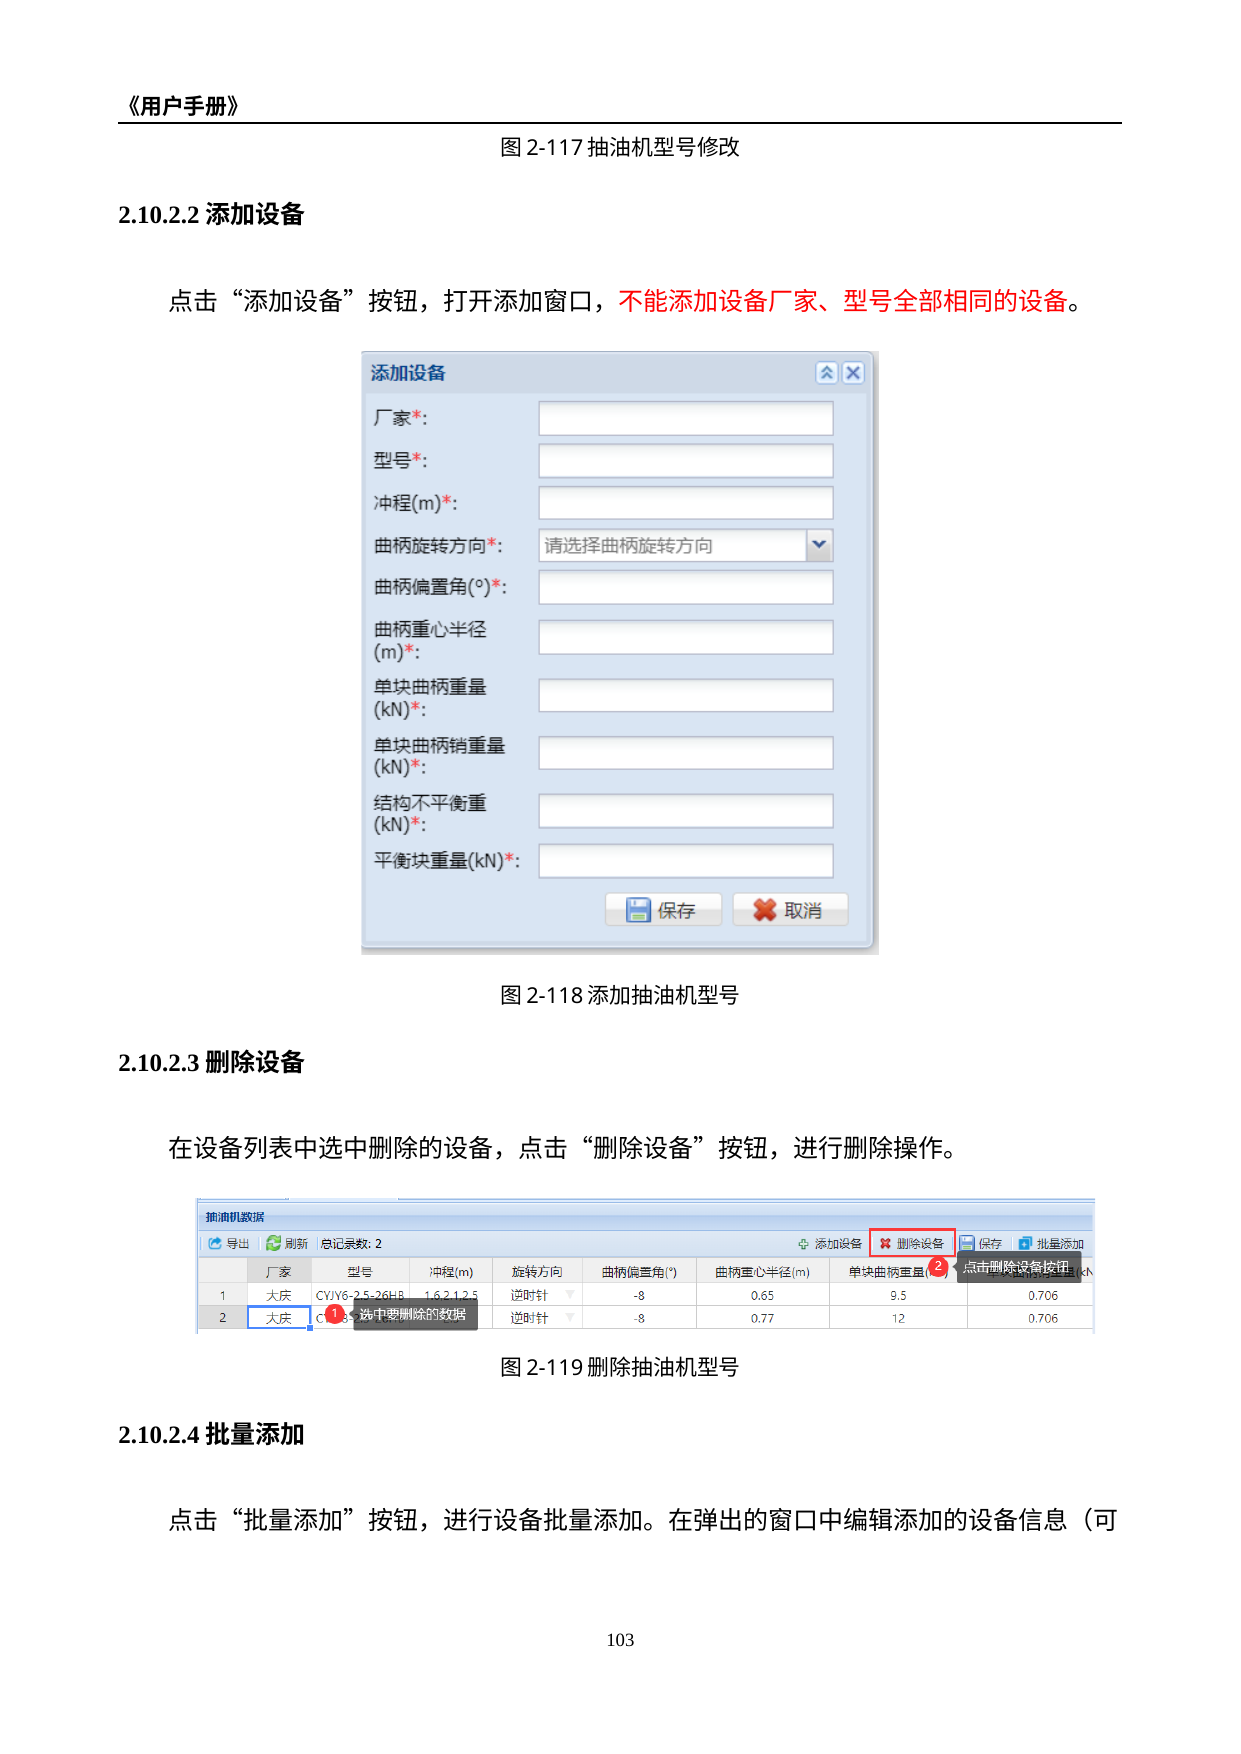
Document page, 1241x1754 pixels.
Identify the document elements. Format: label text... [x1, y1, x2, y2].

subtitle 2.10.2.2 添加设备 [118, 179, 1122, 247]
picture [195, 1198, 1096, 1334]
text 图2-119删除抽油机型号 [118, 1349, 1122, 1383]
subtitle 2.10.2.4 批量添加 [118, 1399, 1122, 1467]
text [118, 1485, 1122, 1553]
text 点击“添加设备”按钮，打开添加窗口，不能添加设备厂家、型号全部相同的设备。 [118, 265, 1122, 333]
text 图2-117抽油机型号修改 [118, 129, 1122, 163]
subtitle 2.10.2.3 删除设备 [118, 1027, 1122, 1094]
picture [361, 351, 879, 955]
text 图2-118添加抽油机型号 [118, 977, 1122, 1011]
text 在设备列表中选中删除的设备，点击“删除设备”按钮，进行删除操作。 [118, 1113, 1122, 1181]
